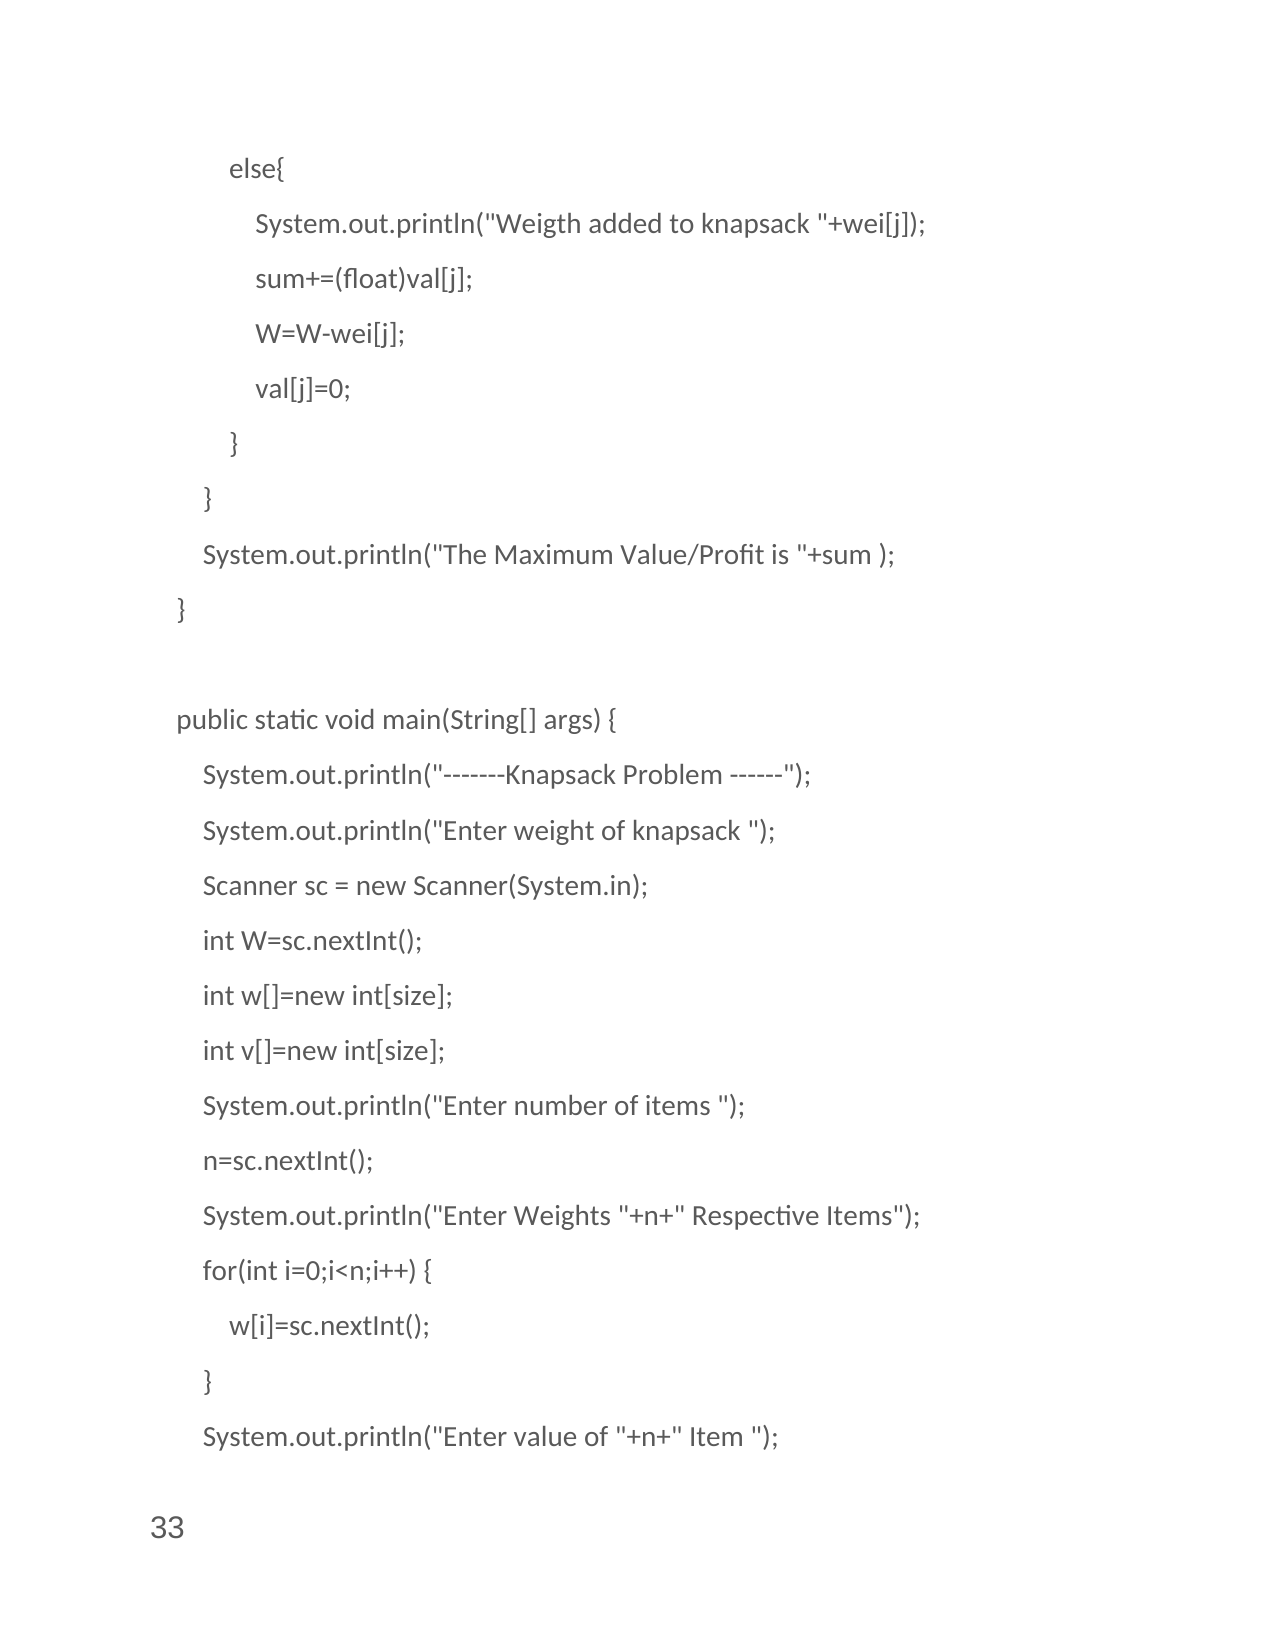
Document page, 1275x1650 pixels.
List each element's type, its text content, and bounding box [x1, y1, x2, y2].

text public static void main(String[] args) { [150, 701, 1125, 737]
text W=W-wei[j]; [150, 315, 1125, 351]
text } [150, 481, 1125, 516]
text System.out.println("Enter number of items "); [150, 1087, 1125, 1123]
text System.out.println("Enter value of "+n+" Item "); [150, 1418, 1125, 1453]
text System.out.println("The Maximum Value/Profit is "+sum ); [150, 536, 1125, 571]
text else{ [150, 150, 1125, 186]
text } [150, 591, 1125, 626]
text System.out.println("Weigth added to knapsack "+wei[j]); [150, 205, 1125, 241]
text for(int i=0;i<n;i++) { [150, 1252, 1125, 1288]
text n=sc.nextInt(); [150, 1142, 1125, 1178]
text } [150, 1363, 1125, 1398]
text System.out.println("-------Knapsack Problem ------"); [150, 756, 1125, 792]
text System.out.println("Enter Weights "+n+" Respective Items"); [150, 1197, 1125, 1233]
text } [150, 426, 1125, 461]
text w[i]=sc.nextInt(); [150, 1307, 1125, 1343]
text sum+=(float)val[j]; [150, 260, 1125, 296]
text int W=sc.nextInt(); [150, 922, 1125, 957]
text Scanner sc = new Scanner(System.in); [150, 867, 1125, 902]
text System.out.println("Enter weight of knapsack "); [150, 812, 1125, 847]
text val[j]=0; [150, 370, 1125, 406]
text int w[]=new int[size]; [150, 977, 1125, 1012]
text int v[]=new int[size]; [150, 1032, 1125, 1068]
